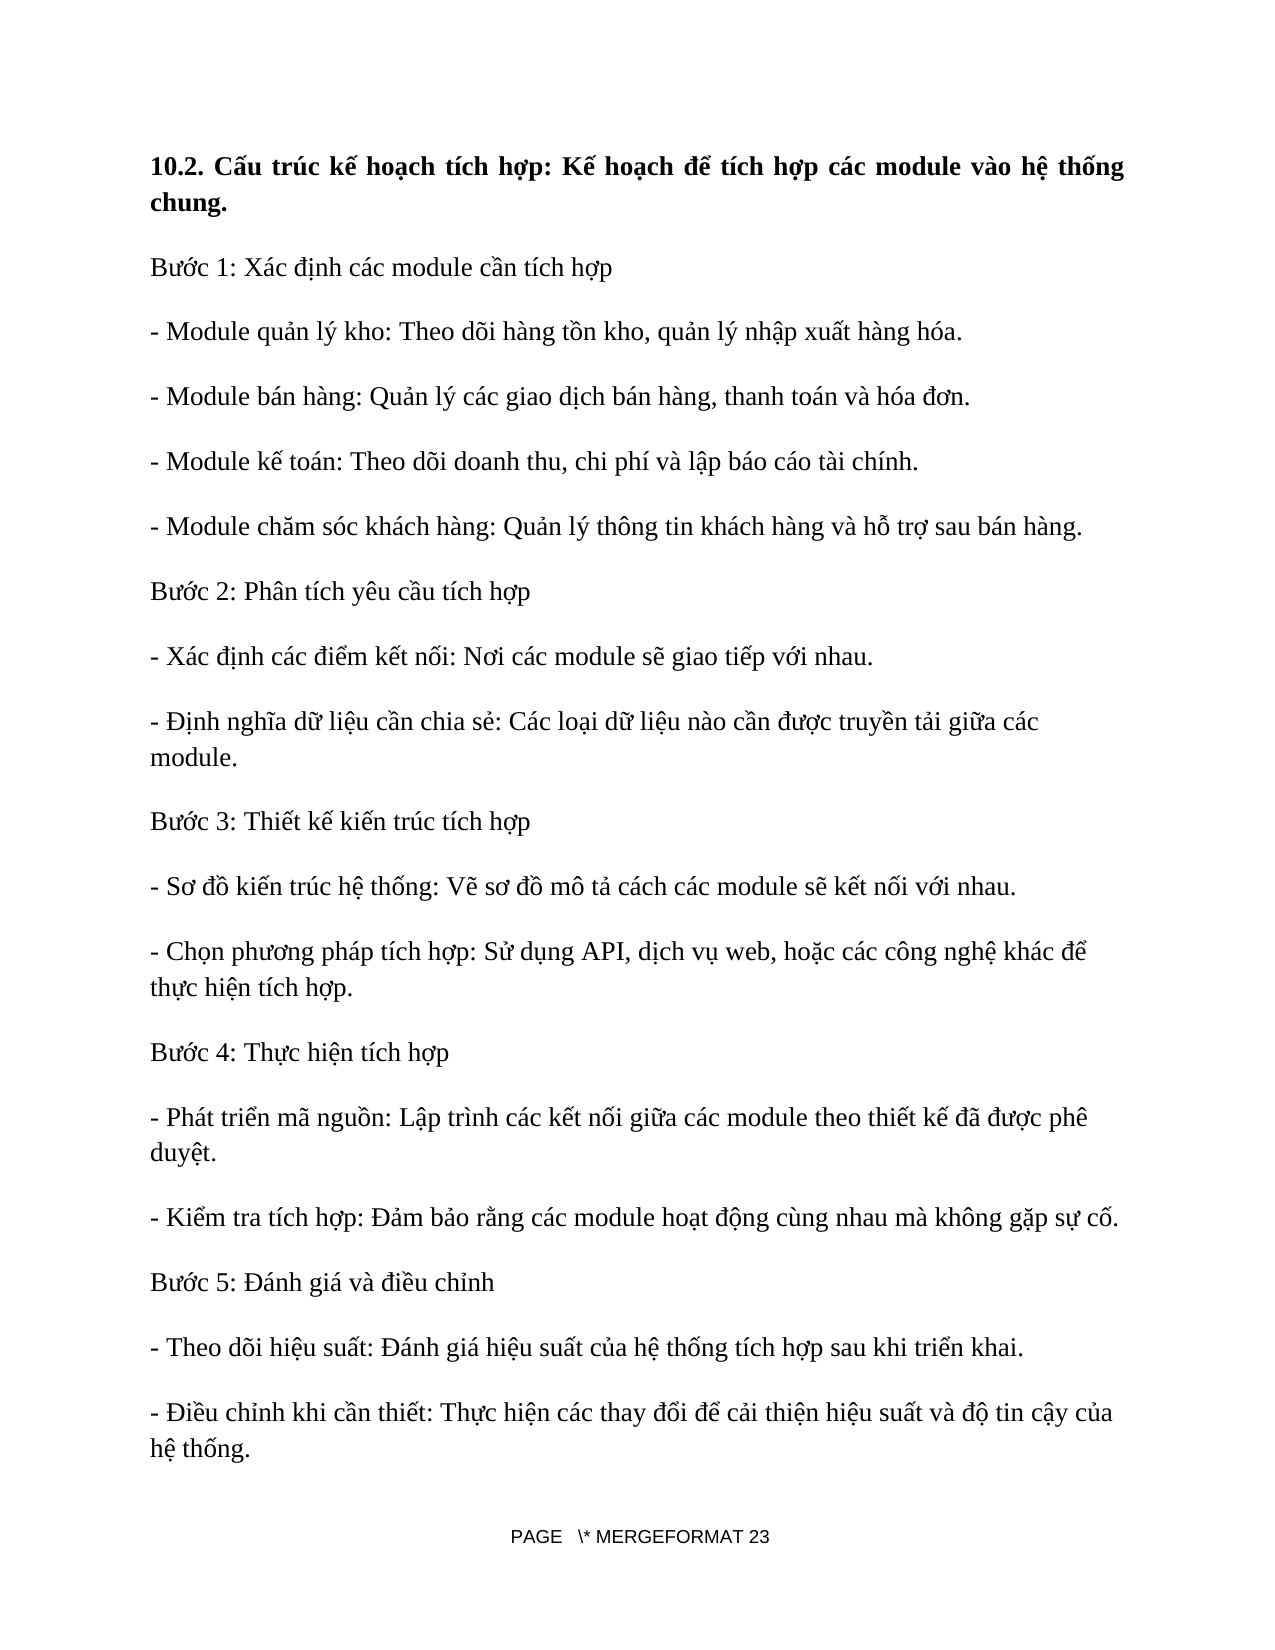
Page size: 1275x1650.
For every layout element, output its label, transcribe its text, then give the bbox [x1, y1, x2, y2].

text - Định nghĩa dữ liệu cần chia sẻ: Các loại dữ liệu nào cần được truyền tải giữa các module. [150, 705, 1125, 772]
text - Xác định các điểm kết nối: Nơi các module sẽ giao tiếp với nhau. [150, 640, 1125, 671]
text - Chọn phương pháp tích hợp: Sử dụng API, dịch vụ web, hoặc các công nghệ khác để thực hiện tích hợp. [150, 935, 1125, 1002]
text - Module chăm sóc khách hàng: Quản lý thông tin khách hàng và hỗ trợ sau bán hàng. [150, 510, 1125, 541]
text - Điều chỉnh khi cần thiết: Thực hiện các thay đổi để cải thiện hiệu suất và độ tin cậy của hệ thống. [150, 1396, 1125, 1463]
text - Sơ đồ kiến trúc hệ thống: Vẽ sơ đồ mô tả cách các module sẽ kết nối với nhau. [150, 870, 1125, 902]
text - Module quản lý kho: Theo dõi hàng tồn kho, quản lý nhập xuất hàng hóa. [150, 316, 1125, 347]
text - Theo dõi hiệu suất: Đánh giá hiệu suất của hệ thống tích hợp sau khi triển khai. [150, 1331, 1125, 1362]
text - Module bán hàng: Quản lý các giao dịch bán hàng, thanh toán và hóa đơn. [150, 380, 1125, 412]
text Bước 1: Xác định các module cần tích hợp [150, 251, 1125, 282]
text - Kiểm tra tích hợp: Đảm bảo rằng các module hoạt động cùng nhau mà không gặp sự cố. [150, 1201, 1125, 1233]
text Bước 2: Phân tích yêu cầu tích hợp [150, 575, 1125, 606]
text Bước 4: Thực hiện tích hợp [150, 1036, 1125, 1067]
text - Phát triển mã nguồn: Lập trình các kết nối giữa các module theo thiết kế đã được phê duyệt. [150, 1101, 1125, 1168]
subtitle 10.2. Cấu trúc kế hoạch tích hợp: Kế hoạch để tích hợp các module vào hệ thống chung. [150, 150, 1125, 217]
text Bước 3: Thiết kế kiến trúc tích hợp [150, 806, 1125, 837]
text Bước 5: Đánh giá và điều chỉnh [150, 1266, 1125, 1297]
text - Module kế toán: Theo dõi doanh thu, chi phí và lập báo cáo tài chính. [150, 445, 1125, 476]
